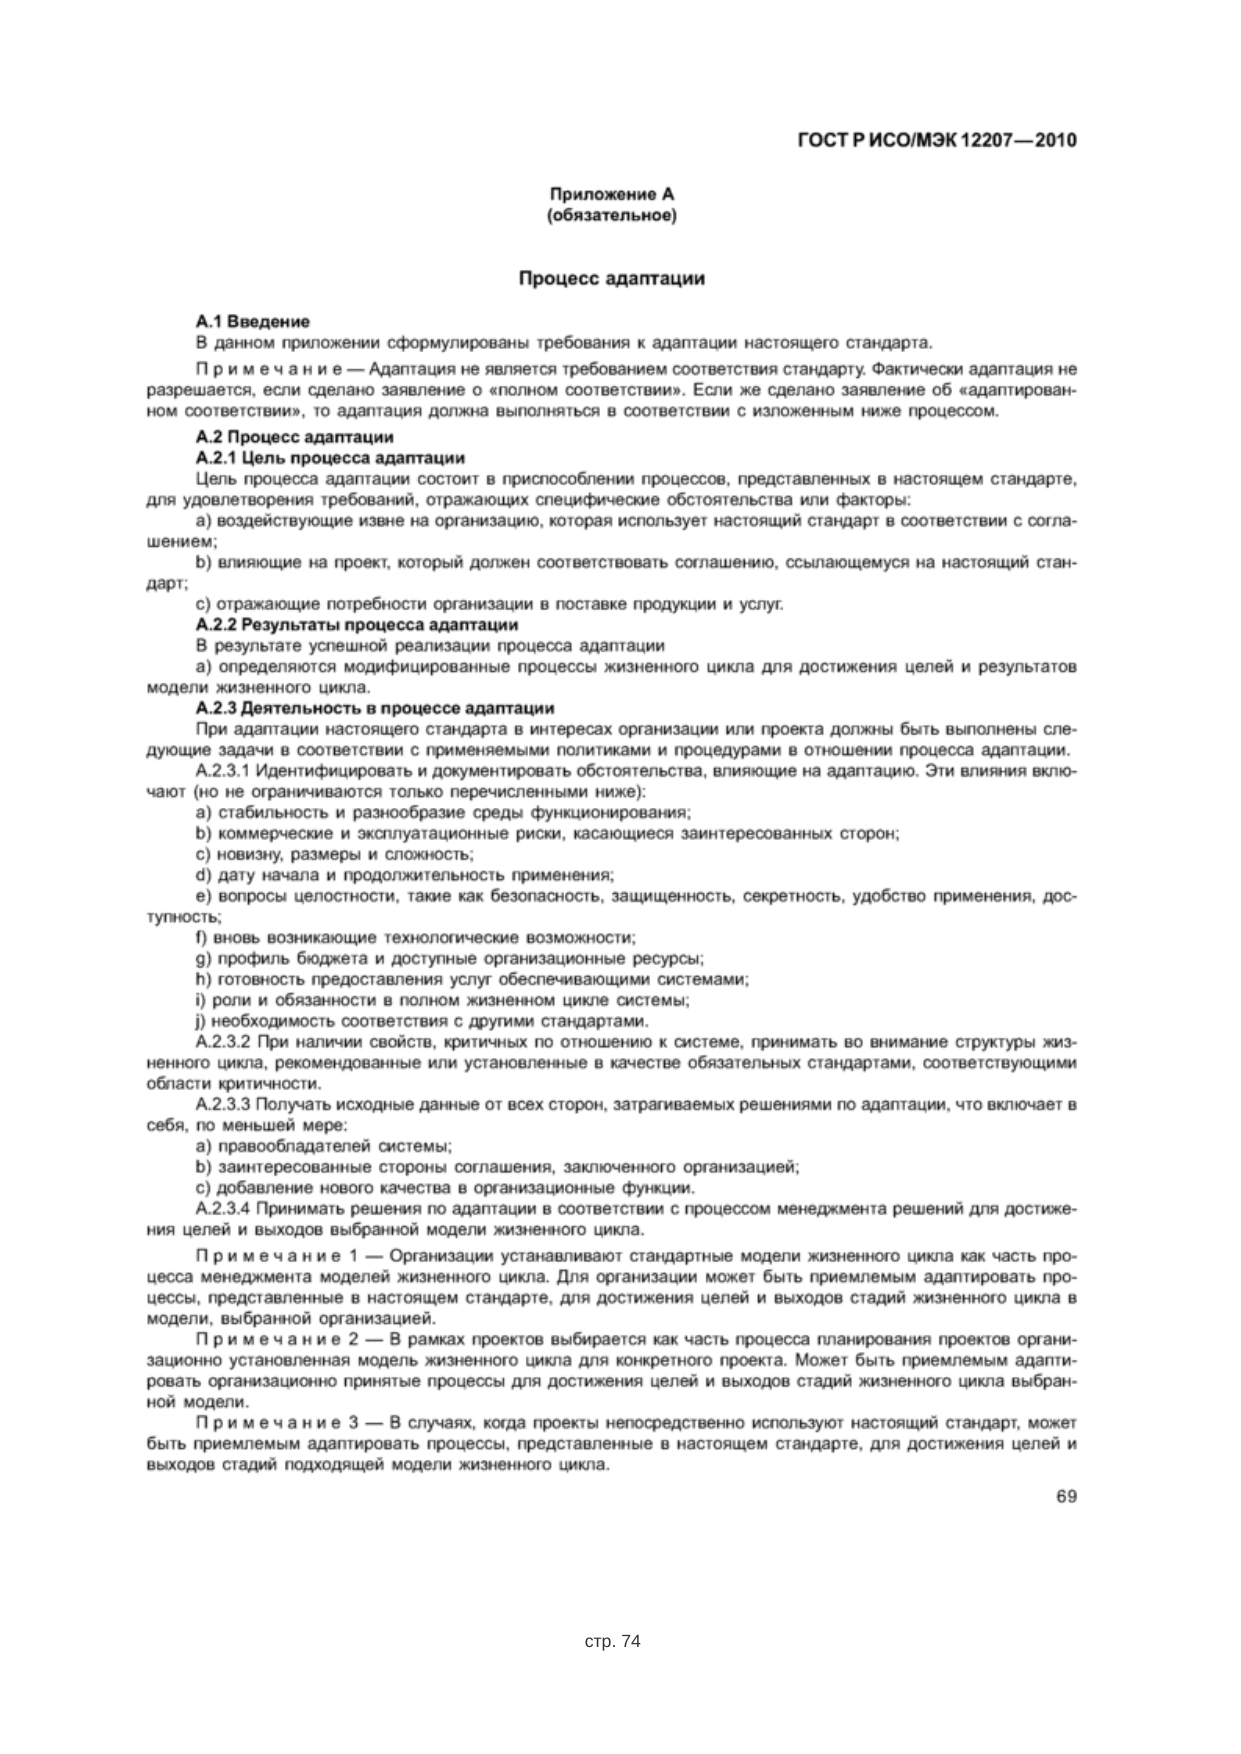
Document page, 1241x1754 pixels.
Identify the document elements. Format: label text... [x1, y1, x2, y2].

picture [65, 44, 1160, 1631]
